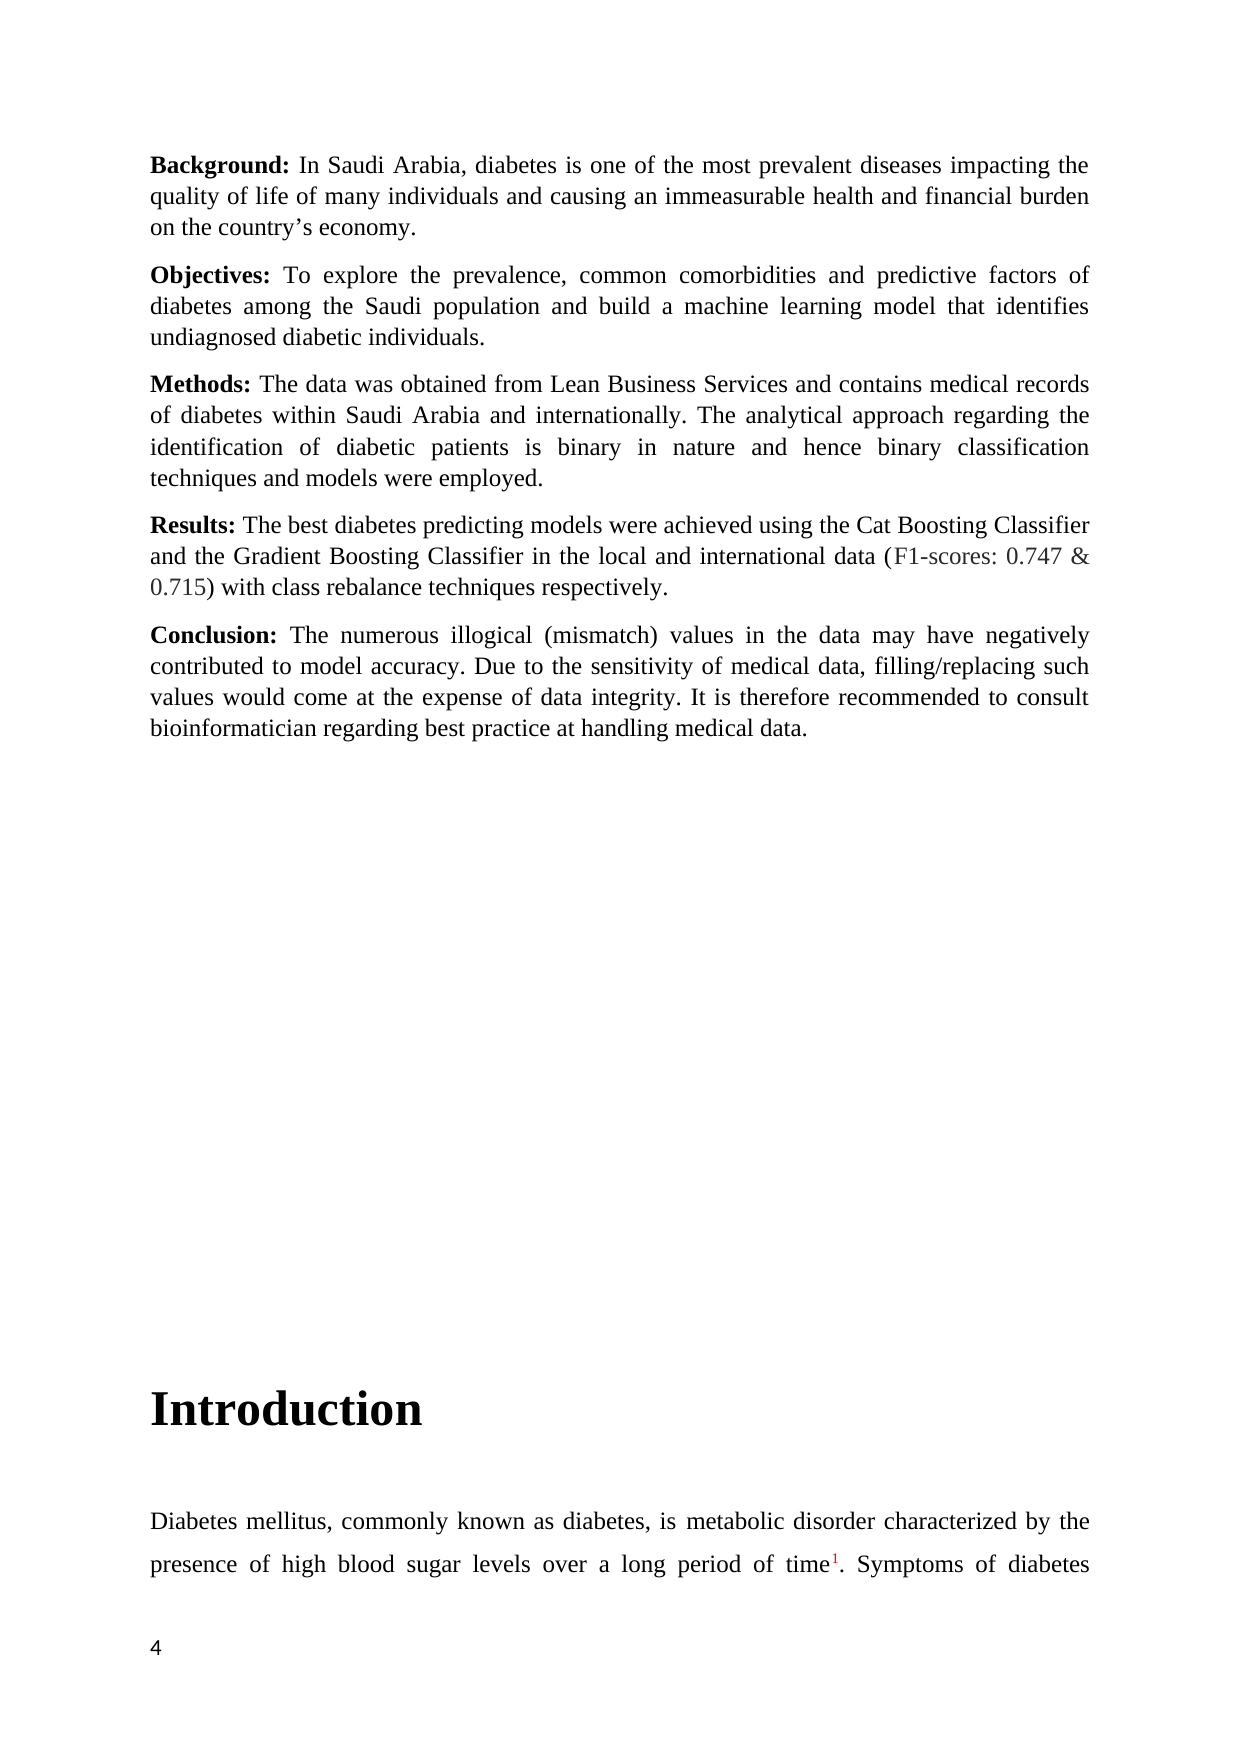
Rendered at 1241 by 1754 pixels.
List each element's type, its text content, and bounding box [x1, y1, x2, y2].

text Objectives: To explore the prevalence, common comorbidities and predictive factors of diabetes among the Saudi population and build a machine learning model that identifies undiagnosed diabetic individuals. [150, 260, 1090, 351]
text Results: The best diabetes predicting models were achieved using the Cat Boosting Classifier and the Gradient Boosting Classifier in the local and international data (F1-scores: 0.747 & 0.715) with class rebalance techniques respectively. [150, 510, 1090, 601]
text Methods: The data was obtained from Lean Business Services and contains medical records of diabetes within Saudi Arabia and internationally. The analytical approach regarding the identification of diabetic patients is binary in nature and hence binary classification techniques and models were employed. [150, 369, 1090, 491]
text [150, 1506, 1090, 1578]
text Conclusion: The numerous illogical (mismatch) values in the data may have negatively contributed to model accuracy. Due to the sensitivity of medical data, filling/replacing such values would come at the expense of data integrity. It is therefore recommended to consult bioinformatician regarding best practice at handling medical data. [150, 620, 1090, 742]
subtitle Introduction [150, 1379, 1090, 1436]
text Background: In Saudi Arabia, diabetes is one of the most prevalent diseases impacting the quality of life of many individuals and causing an immeasurable health and financial burden on the country’s economy. [150, 150, 1090, 241]
